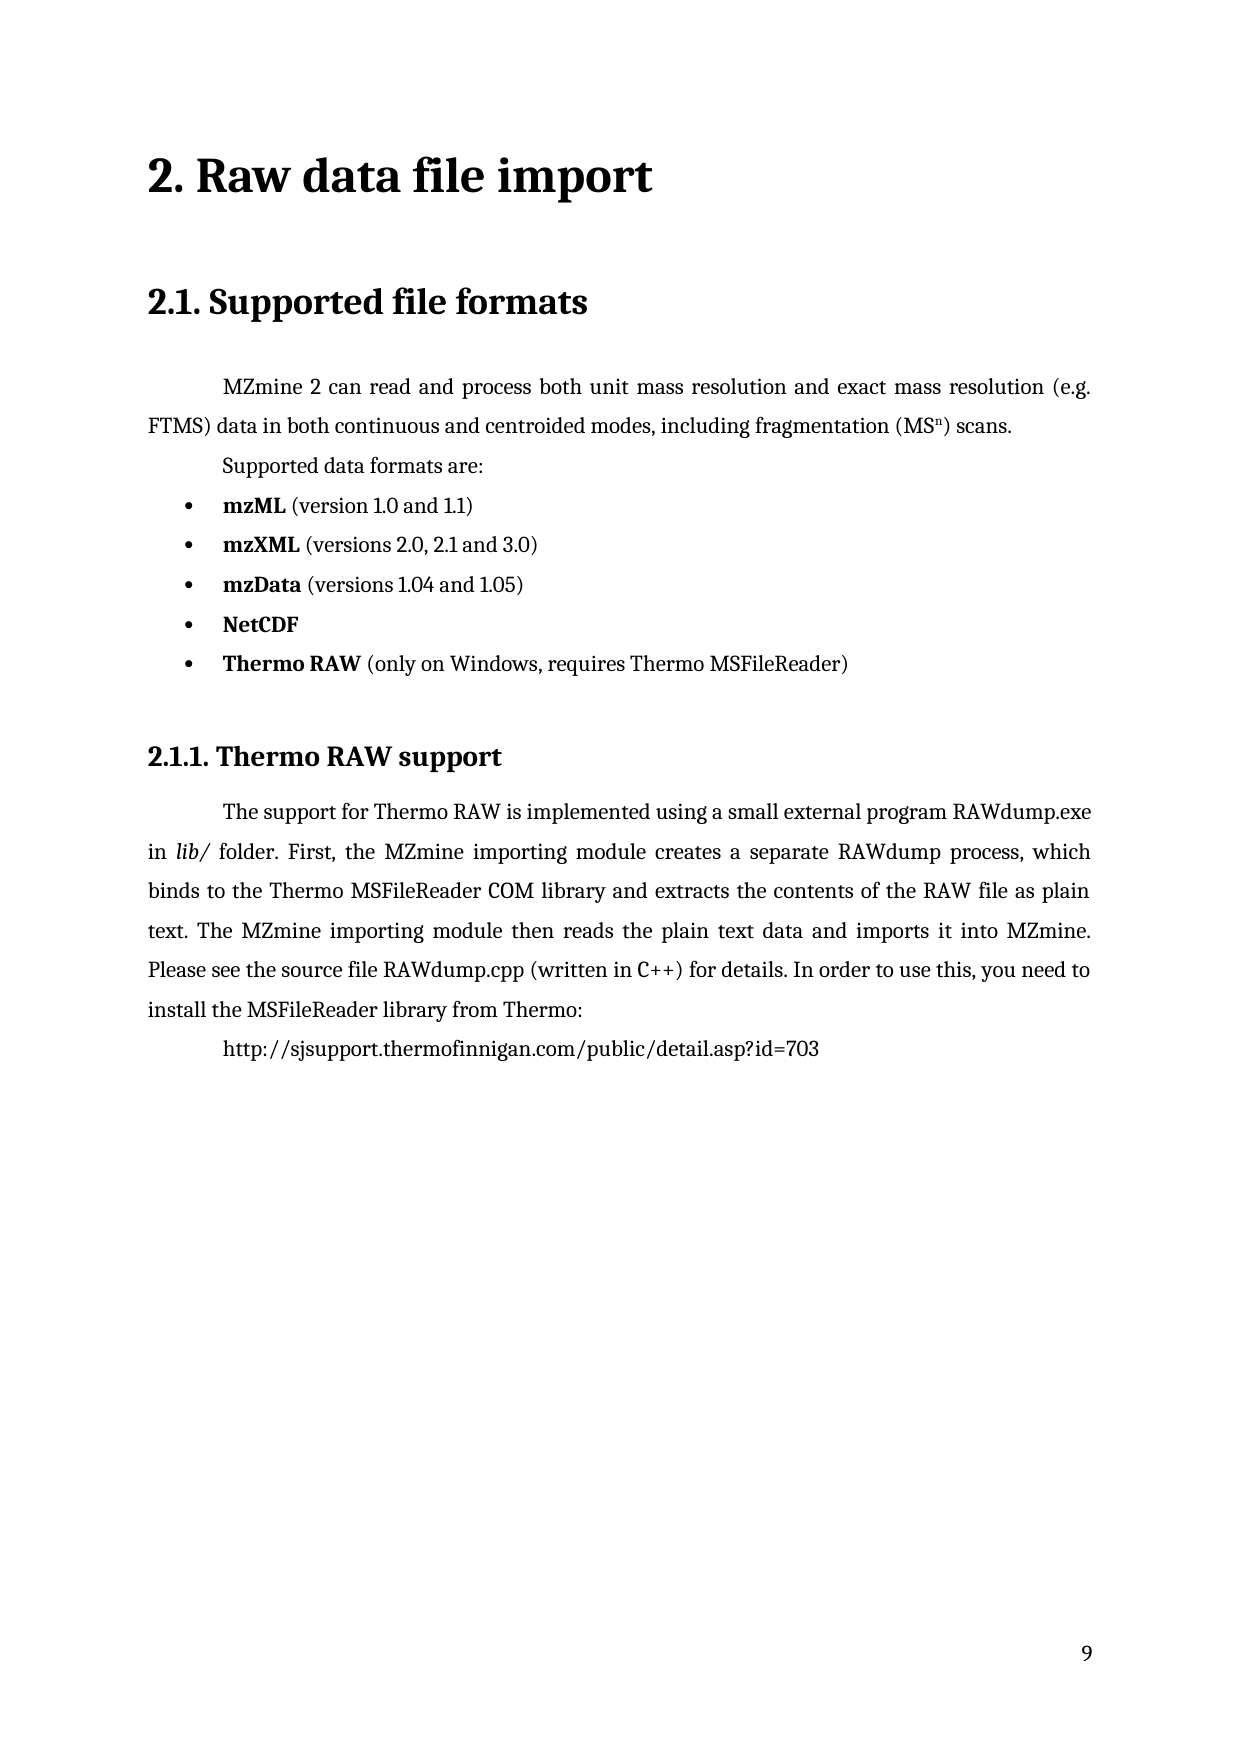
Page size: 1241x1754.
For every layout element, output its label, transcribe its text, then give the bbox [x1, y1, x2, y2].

list mzData (versions 1.04 and 1.05) [185, 572, 1092, 598]
list Thermo RAW (only on Windows, requires Thermo MSFileReader) [185, 651, 1092, 677]
text The support for Thermo RAW is implemented using a small external program RAWdump.exe in lib/ folder. First, the MZmine importing module creates a separate RAWdump process, which binds to the Thermo MSFileReader COM library and extracts the contents of the RAW file as plain text. The MZmine importing module then reads the plain text data and imports it into MZmine. Please see the source file RAWdump.cpp (written in C++) for details. In order to use this, you need to install the MSFileReader library from Thermo: [148, 799, 1092, 1023]
list mzML (version 1.0 and 1.1) [185, 492, 1092, 519]
list mzXML (versions 2.0, 2.1 and 3.0) [185, 532, 1092, 558]
subtitle Thermo RAW support [148, 741, 1092, 774]
text MZmine 2 can read and process both unit mass resolution and exact mass resolution (e.g. FTMS) data in both continuous and centroided modes, including fragmentation (MSn) scans. [148, 373, 1092, 439]
subtitle Supported file formats [148, 280, 1092, 323]
text Supported data formats are: [148, 453, 1092, 479]
list NetCDF [185, 611, 1092, 638]
subtitle Raw data file import [148, 148, 1092, 205]
text http://sjsupport.thermofinnigan.com/public/detail.asp?id=703 [148, 1036, 1092, 1063]
